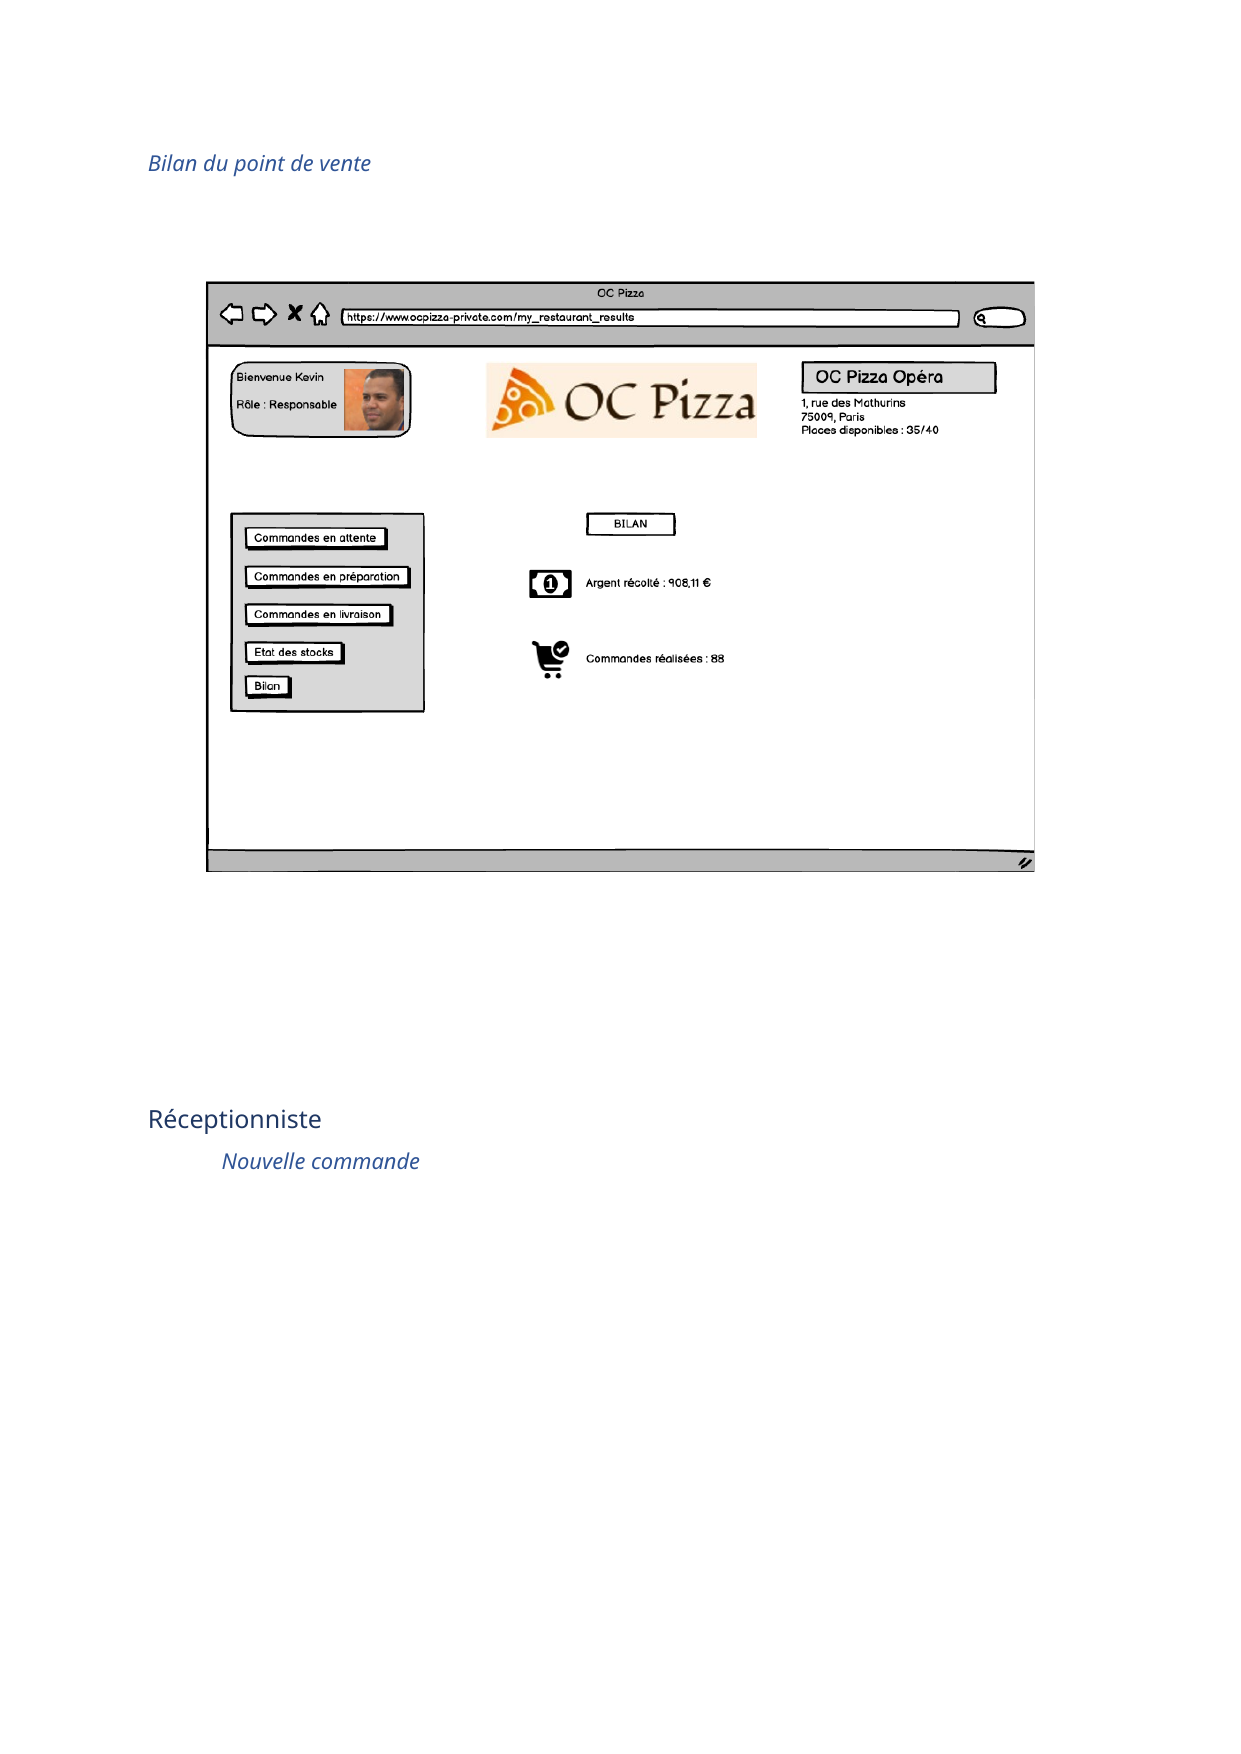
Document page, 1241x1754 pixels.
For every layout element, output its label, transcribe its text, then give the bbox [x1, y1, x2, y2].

picture [205, 281, 1035, 872]
subtitle Réceptionniste [148, 1101, 1093, 1135]
subtitle Nouvelle commande [148, 1146, 1093, 1176]
subtitle Bilan du point de vente [148, 148, 1093, 177]
